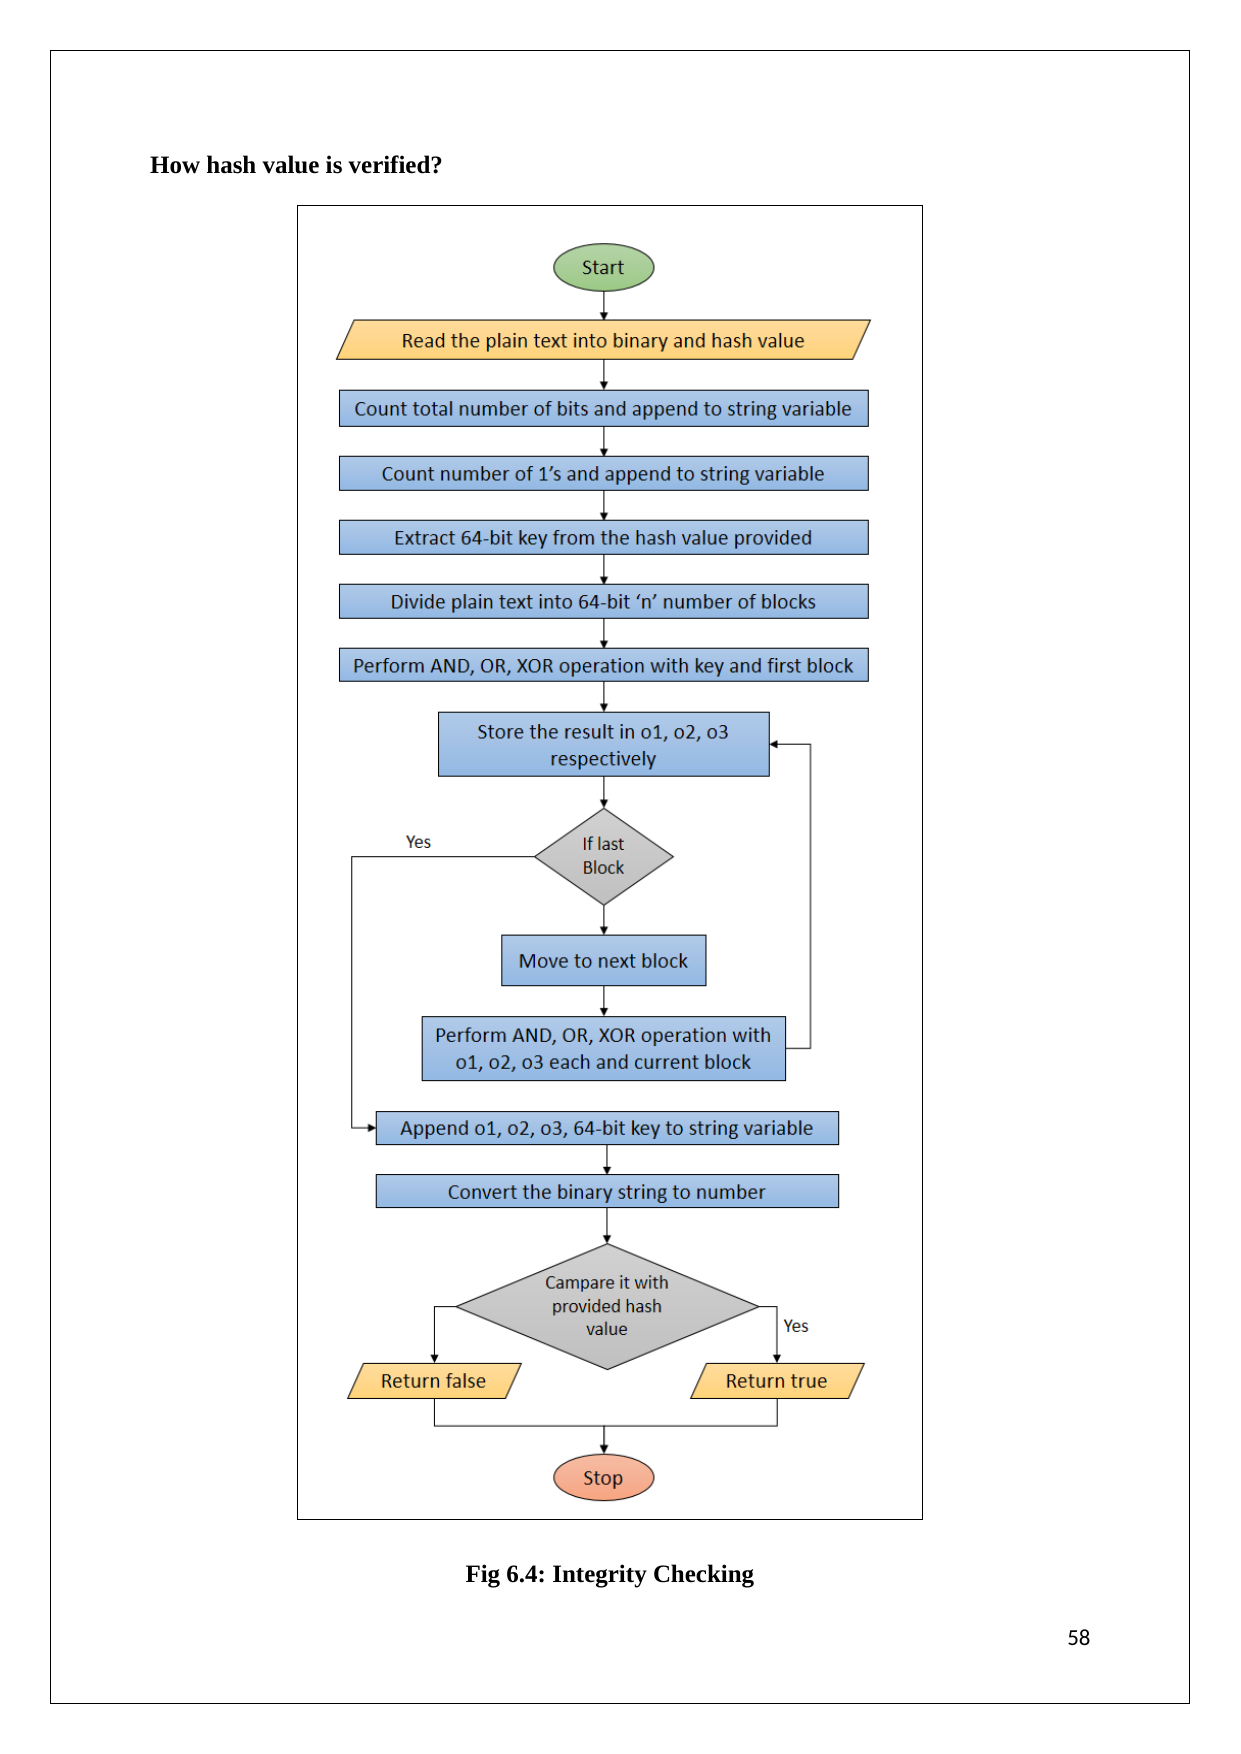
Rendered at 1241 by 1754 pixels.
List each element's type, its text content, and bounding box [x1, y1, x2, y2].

text How hash value is verified? [150, 150, 1069, 179]
text Fig 6.4: Integrity Checking [150, 1559, 1069, 1587]
picture [298, 206, 922, 1519]
